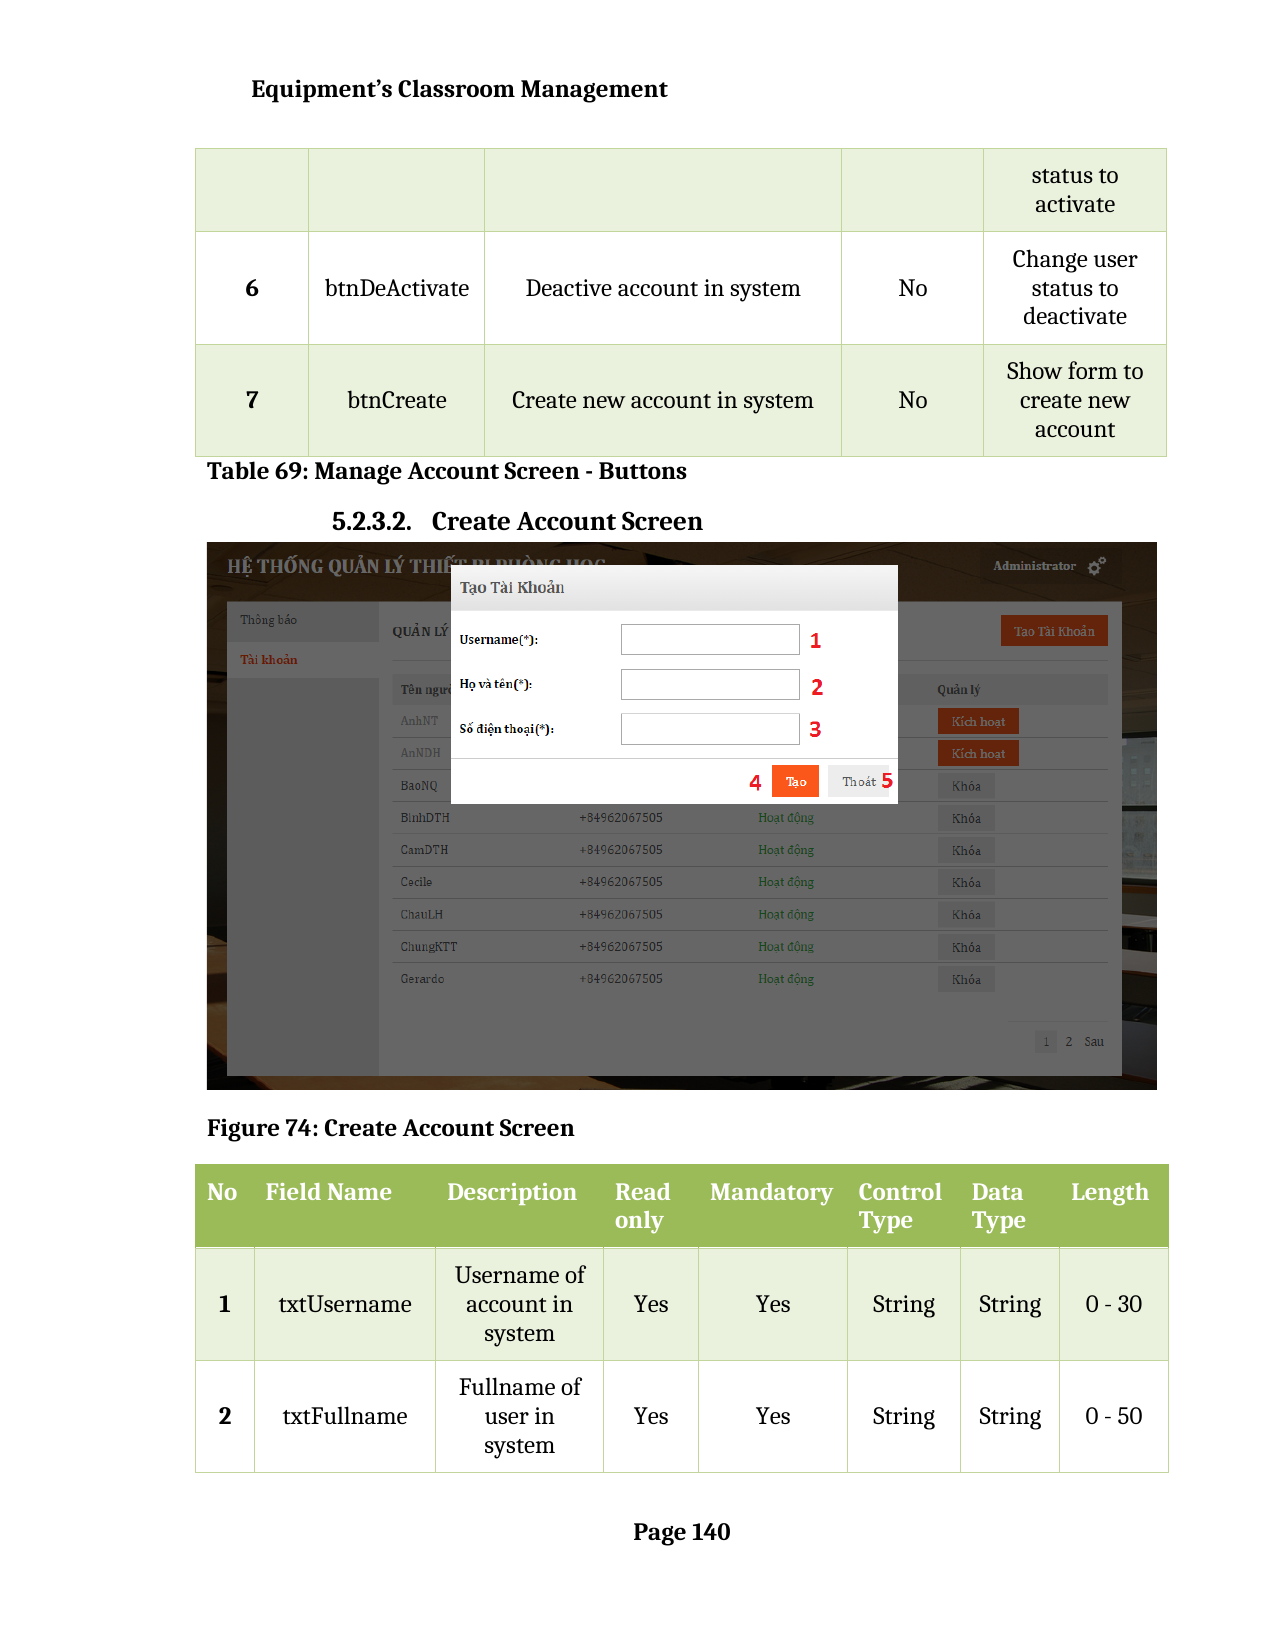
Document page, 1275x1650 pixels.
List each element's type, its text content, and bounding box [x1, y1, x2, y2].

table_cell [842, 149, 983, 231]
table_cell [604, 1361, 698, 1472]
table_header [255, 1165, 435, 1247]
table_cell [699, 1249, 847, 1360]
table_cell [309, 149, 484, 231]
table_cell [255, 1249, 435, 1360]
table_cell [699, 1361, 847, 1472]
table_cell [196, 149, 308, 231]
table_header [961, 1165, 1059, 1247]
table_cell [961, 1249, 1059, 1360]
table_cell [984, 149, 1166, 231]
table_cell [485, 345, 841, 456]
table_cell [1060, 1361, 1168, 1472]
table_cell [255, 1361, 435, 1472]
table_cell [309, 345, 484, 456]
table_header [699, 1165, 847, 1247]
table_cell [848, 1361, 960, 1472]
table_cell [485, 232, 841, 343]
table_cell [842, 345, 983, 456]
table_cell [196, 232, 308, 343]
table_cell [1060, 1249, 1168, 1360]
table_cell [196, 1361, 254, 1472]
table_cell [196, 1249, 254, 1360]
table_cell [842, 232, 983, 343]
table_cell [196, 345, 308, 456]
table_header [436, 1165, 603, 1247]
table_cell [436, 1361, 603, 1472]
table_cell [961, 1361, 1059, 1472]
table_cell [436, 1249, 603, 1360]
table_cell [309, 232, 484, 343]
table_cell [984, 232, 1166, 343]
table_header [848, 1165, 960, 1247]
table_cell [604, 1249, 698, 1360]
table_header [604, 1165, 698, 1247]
picture [206, 542, 1157, 1090]
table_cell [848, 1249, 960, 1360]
list Create Account Screen [332, 506, 1157, 538]
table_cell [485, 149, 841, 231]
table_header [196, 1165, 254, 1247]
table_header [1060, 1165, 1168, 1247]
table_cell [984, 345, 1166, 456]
